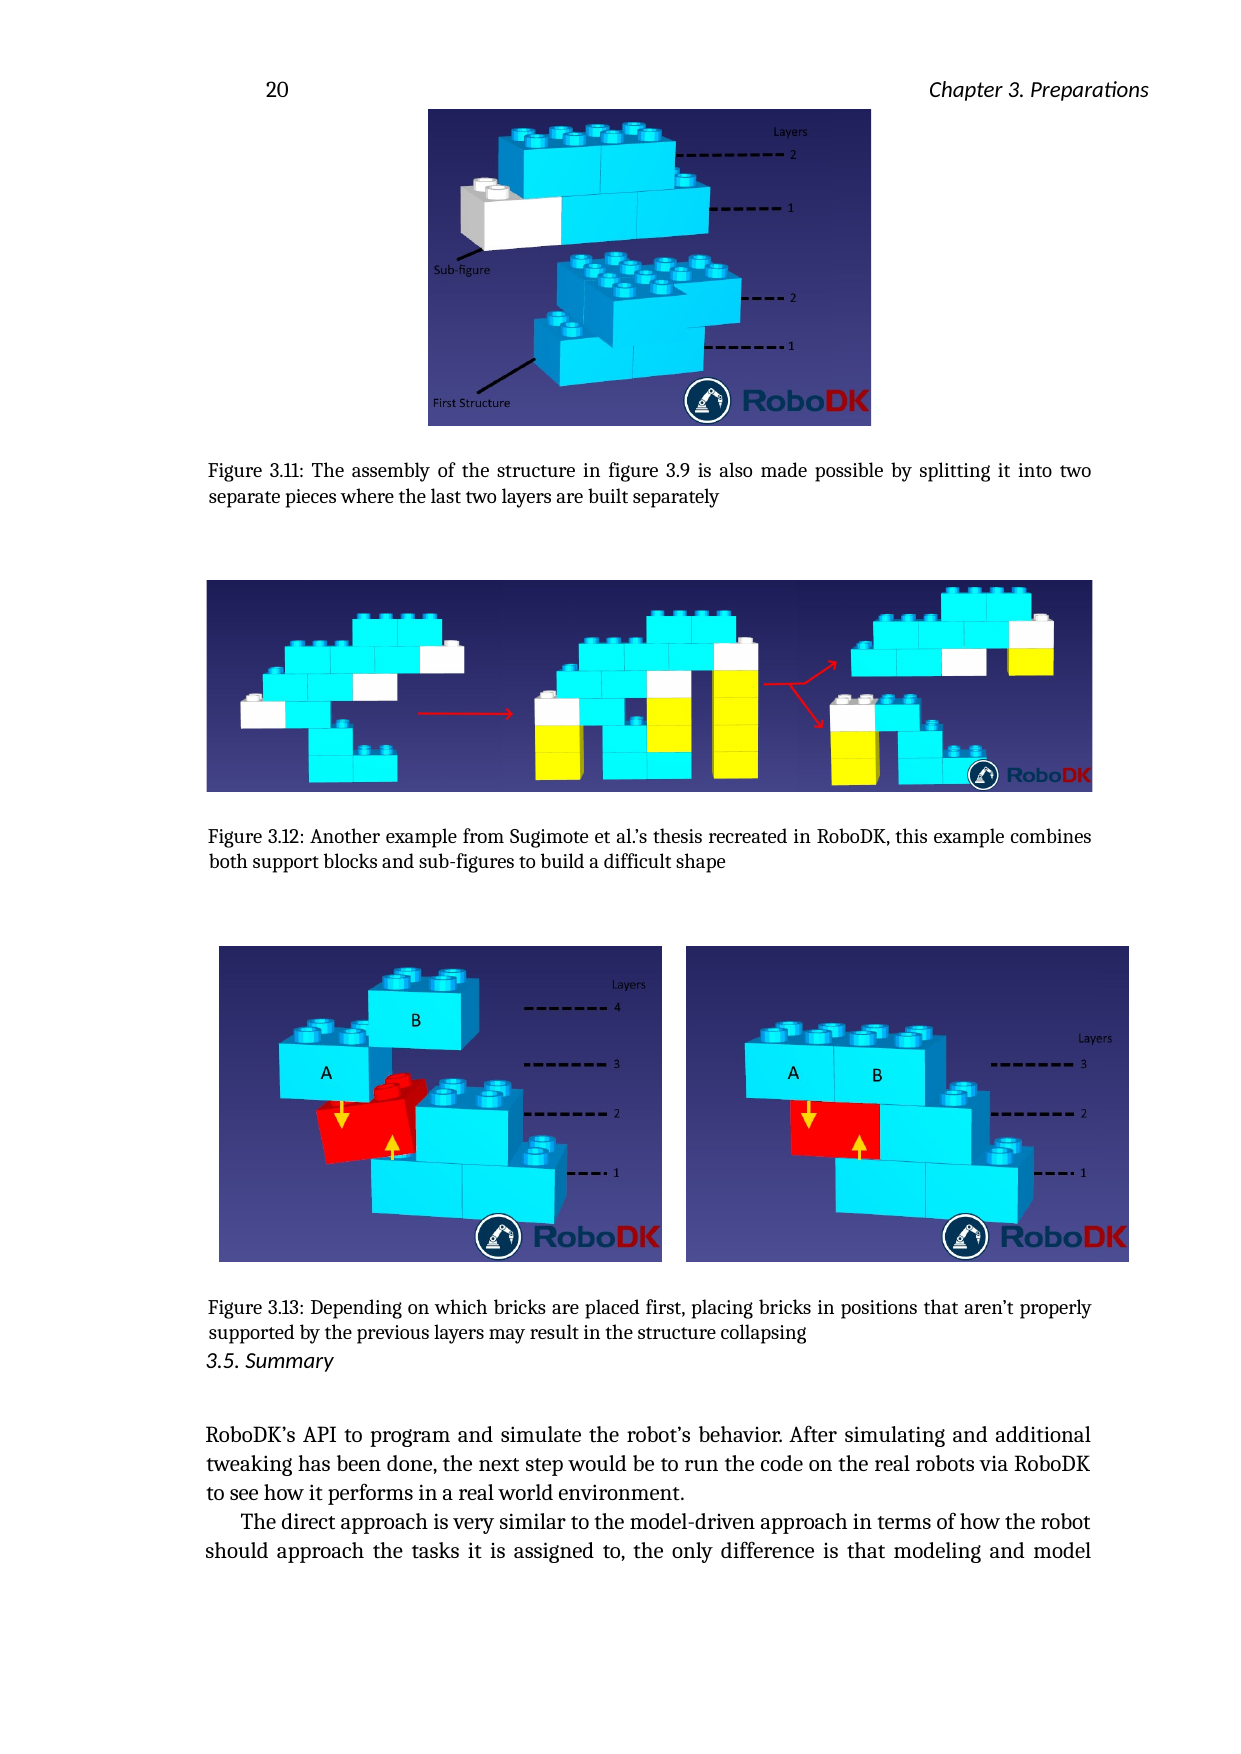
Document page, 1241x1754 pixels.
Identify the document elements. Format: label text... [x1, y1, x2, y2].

subtitle 3.5. Summary [205, 1346, 1093, 1374]
picture [686, 946, 1129, 1262]
picture [206, 580, 1093, 792]
picture [428, 109, 872, 426]
picture [219, 946, 662, 1262]
text Figure 3.12: Another example from Sugimote et al.’s thesis recreated in RoboDK, this example combines both support blocks and sub-figures to build a difficult shape [208, 825, 1093, 874]
text RoboDK’s API to program and simulate the robot’s behavior. After simulating and additional tweaking has been done, the next step would be to run the code on the real robots via RoboDK to see how it performs in a real world environment. [205, 1422, 1093, 1506]
text Figure 3.11: The assembly of the structure in figure 3.9 is also made possible by splitting it into two separate pieces where the last two layers are built separately [208, 459, 1093, 508]
text Figure 3.13: Depending on which bricks are placed first, placing bricks in positions that aren’t properly supported by the previous layers may result in the structure collapsing [208, 1295, 1093, 1344]
